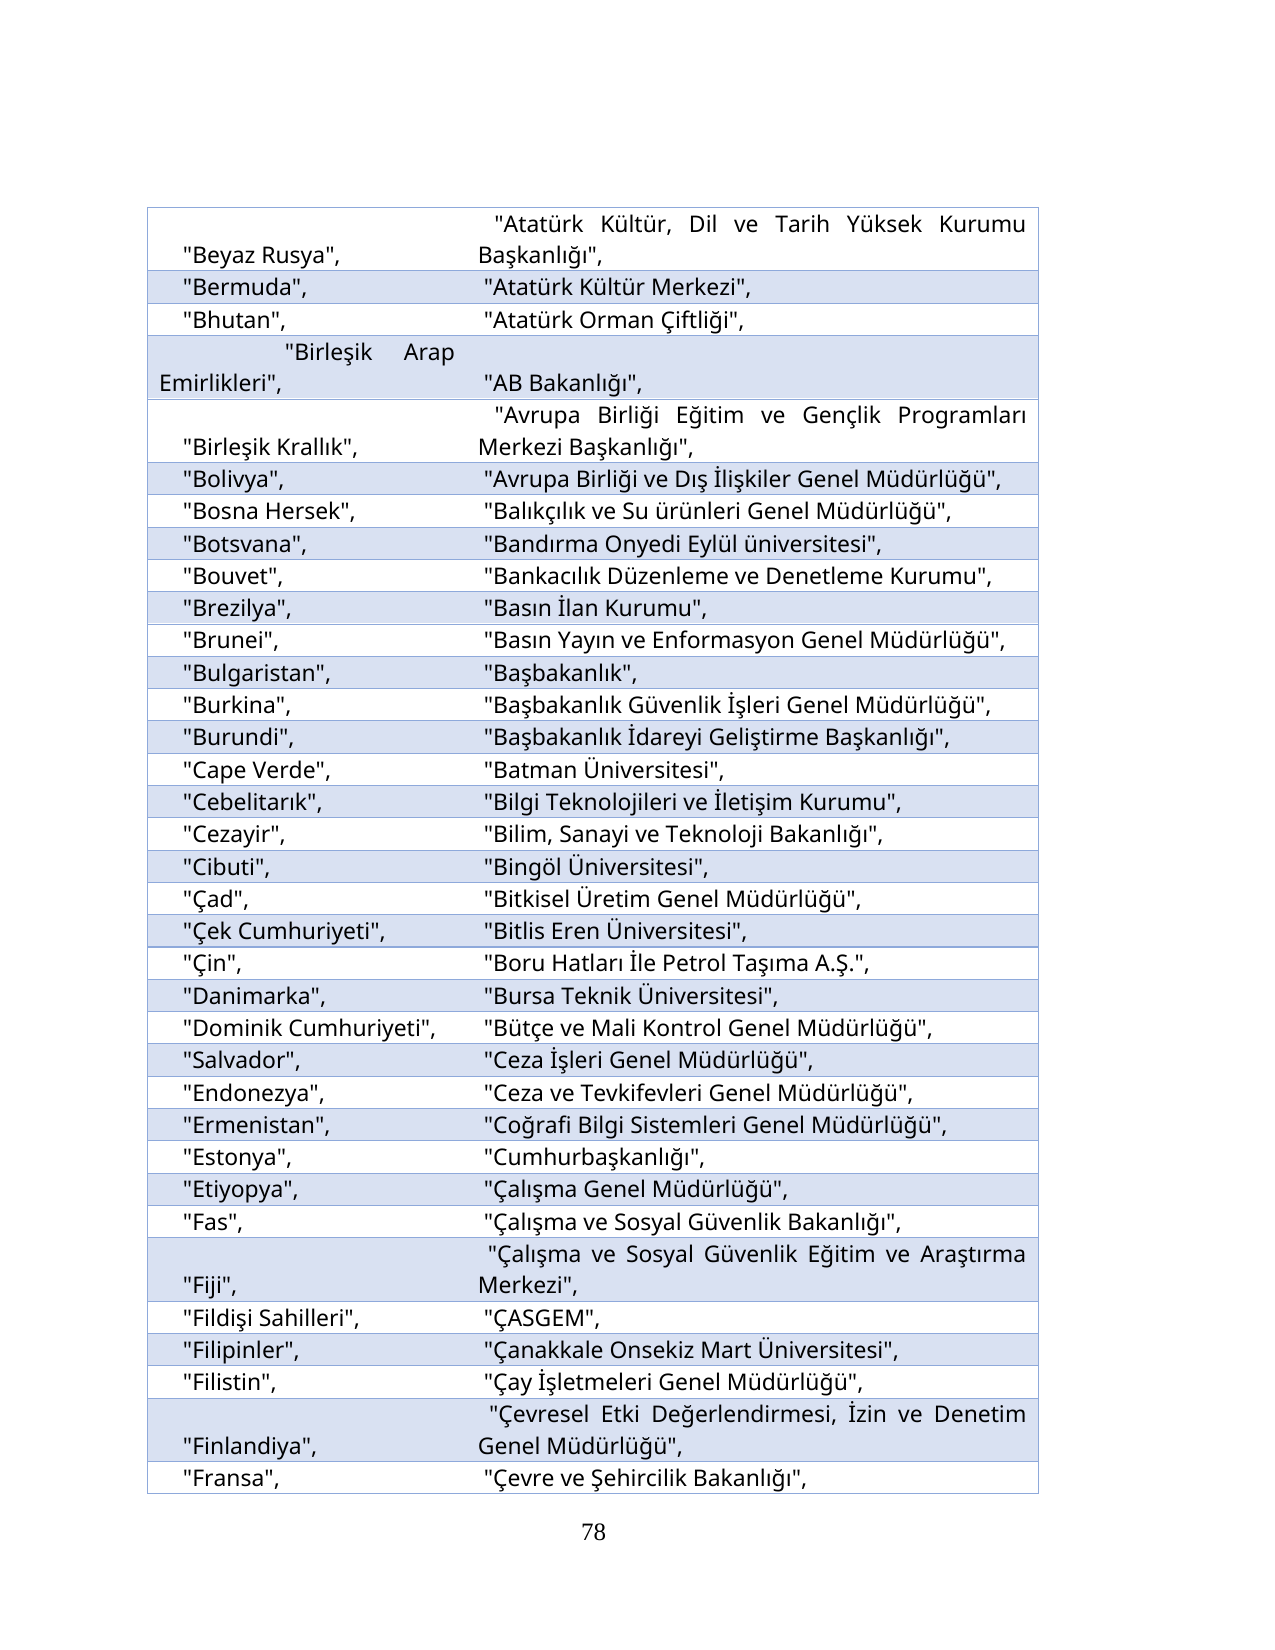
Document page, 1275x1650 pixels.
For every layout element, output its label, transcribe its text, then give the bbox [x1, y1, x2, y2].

table_cell "Boru Hatları İle Petrol Taşıma A.Ş.", [466, 948, 1038, 979]
table_cell "Balıkçılık ve Su ürünleri Genel Müdürlüğü", [466, 495, 1038, 527]
table_cell "Bitlis Eren Üniversitesi", [466, 915, 1038, 946]
table_cell "Dominik Cumhuriyeti", [148, 1012, 466, 1043]
table_cell "Botsvana", [148, 528, 466, 559]
table_cell "Ceza İşleri Genel Müdürlüğü", [466, 1044, 1038, 1076]
table_cell "Atatürk Kültür Merkezi", [466, 271, 1038, 303]
table_cell "Fas", [148, 1206, 466, 1237]
table_cell "Bitkisel Üretim Genel Müdürlüğü", [466, 883, 1038, 914]
table_cell "Etiyopya", [148, 1174, 466, 1205]
table_cell "Coğrafi Bilgi Sistemleri Genel Müdürlüğü", [466, 1109, 1038, 1140]
table_cell "Beyaz Rusya", [148, 208, 466, 270]
table_cell "Başbakanlık", [466, 657, 1038, 688]
table_cell "Bilim, Sanayi ve Teknoloji Bakanlığı", [466, 818, 1038, 849]
table_cell "Bhutan", [148, 304, 466, 335]
table_cell "Burkina", [148, 689, 466, 720]
table_cell "Bilgi Teknolojileri ve İletişim Kurumu", [466, 786, 1038, 817]
table_cell "Başbakanlık İdareyi Geliştirme Başkanlığı", [466, 721, 1038, 753]
table_cell "Batman Üniversitesi", [466, 754, 1038, 785]
table_cell "Fiji", [148, 1238, 466, 1301]
table_cell "Salvador", [148, 1044, 466, 1076]
table_cell "Finlandiya", [148, 1399, 466, 1461]
table_cell "Cebelitarık", [148, 786, 466, 817]
table_cell "Bankacılık Düzenleme ve Denetleme Kurumu", [466, 560, 1038, 591]
table_cell "Çevre ve Şehircilik Bakanlığı", [466, 1462, 1038, 1493]
table_cell "Danimarka", [148, 980, 466, 1011]
table_cell "ÇASGEM", [466, 1302, 1038, 1333]
table_cell "Cibuti", [148, 851, 466, 882]
table_cell "Avrupa Birliği ve Dış İlişkiler Genel Müdürlüğü", [466, 463, 1038, 494]
table_cell "Atatürk Kültür, Dil ve Tarih Yüksek Kurumu Başkanlığı", [466, 208, 1038, 270]
table_cell "AB Bakanlığı", [466, 336, 1038, 398]
table_cell "Bursa Teknik Üniversitesi", [466, 980, 1038, 1011]
table_cell "Çek Cumhuriyeti", [148, 915, 466, 946]
table_cell "Çanakkale Onsekiz Mart Üniversitesi", [466, 1334, 1038, 1365]
table_cell "Birleşik Krallık", [148, 400, 466, 462]
table_cell "Çalışma Genel Müdürlüğü", [466, 1174, 1038, 1205]
table_cell "Birleşik Arap Emirlikleri", [148, 336, 466, 398]
table_cell "Estonya", [148, 1141, 466, 1172]
table_cell "Fildişi Sahilleri", [148, 1302, 466, 1333]
table_cell "Brunei", [148, 625, 466, 656]
table_cell "Bütçe ve Mali Kontrol Genel Müdürlüğü", [466, 1012, 1038, 1043]
table_cell "Atatürk Orman Çiftliği", [466, 304, 1038, 335]
table_cell "Ceza ve Tevkifevleri Genel Müdürlüğü", [466, 1077, 1038, 1108]
table_cell "Basın Yayın ve Enformasyon Genel Müdürlüğü", [466, 625, 1038, 656]
table_cell "Çad", [148, 883, 466, 914]
table_cell "Çin", [148, 948, 466, 979]
table_cell "Bosna Hersek", [148, 495, 466, 527]
table_cell "Bolivya", [148, 463, 466, 494]
table_cell "Brezilya", [148, 592, 466, 623]
table_cell "Çay İşletmeleri Genel Müdürlüğü", [466, 1366, 1038, 1397]
table_cell "Başbakanlık Güvenlik İşleri Genel Müdürlüğü", [466, 689, 1038, 720]
table_cell "Bulgaristan", [148, 657, 466, 688]
table_cell "Filistin", [148, 1366, 466, 1397]
table_cell "Burundi", [148, 721, 466, 753]
table_cell "Cezayir", [148, 818, 466, 849]
table_cell "Cumhurbaşkanlığı", [466, 1141, 1038, 1172]
table_cell "Bandırma Onyedi Eylül üniversitesi", [466, 528, 1038, 559]
table_cell "Avrupa Birliği Eğitim ve Gençlik Programları Merkezi Başkanlığı", [466, 400, 1038, 462]
table_cell "Basın İlan Kurumu", [466, 592, 1038, 623]
table_cell "Bouvet", [148, 560, 466, 591]
table_cell "Ermenistan", [148, 1109, 466, 1140]
table_cell "Bermuda", [148, 271, 466, 303]
table_cell "Filipinler", [148, 1334, 466, 1365]
table_cell "Endonezya", [148, 1077, 466, 1108]
table_cell "Bingöl Üniversitesi", [466, 851, 1038, 882]
table_cell "Cape Verde", [148, 754, 466, 785]
table_cell "Fransa", [148, 1462, 466, 1493]
table_cell "Çalışma ve Sosyal Güvenlik Bakanlığı", [466, 1206, 1038, 1237]
table_cell "Çalışma ve Sosyal Güvenlik Eğitim ve Araştırma Merkezi", [466, 1238, 1038, 1301]
table_cell "Çevresel Etki Değerlendirmesi, İzin ve Denetim Genel Müdürlüğü", [466, 1399, 1038, 1461]
